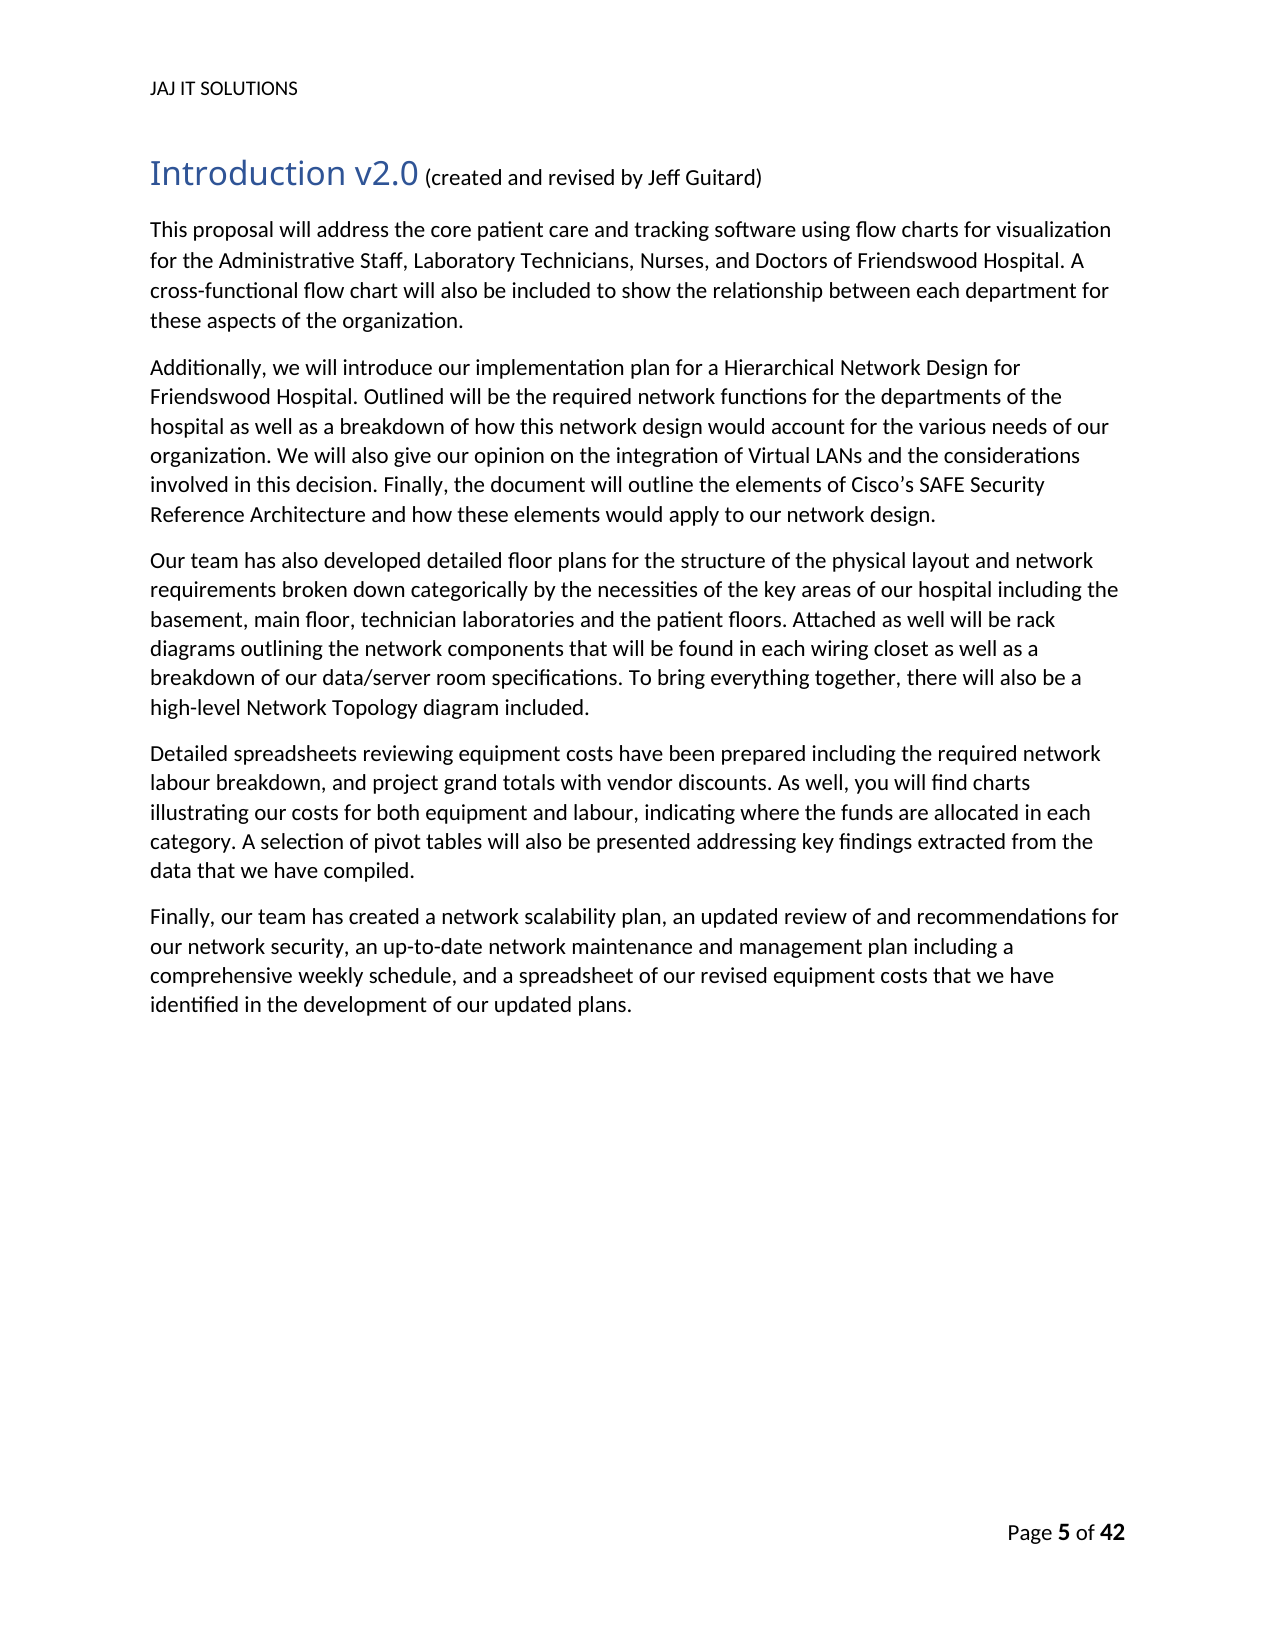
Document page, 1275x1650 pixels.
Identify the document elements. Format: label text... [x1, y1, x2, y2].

text Our team has also developed detailed floor plans for the structure of the physical layout and network requirements broken down categorically by the necessities of the key areas of our hospital including the basement, main floor, technician laboratories and the patient floors. Attached as well will be rack diagrams outlining the network components that will be found in each wiring closet as well as a breakdown of our data/server room specifications. To bring everything together, there will also be a high-level Network Topology diagram included. [150, 546, 1125, 721]
text Detailed spreadsheets reviewing equipment costs have been prepared including the required network labour breakdown, and project grand totals with vendor discounts. As well, you will find charts illustrating our costs for both equipment and labour, indicating where the funds are allocated in each category. A selection of pivot tables will also be presented addressing key findings extracted from the data that we have compiled. [150, 739, 1125, 884]
text Finally, our team has created a network scalability plan, an updated review of and recommendations for our network security, an up-to-date network maintenance and management plan including a comprehensive weekly schedule, and a spreadsheet of our revised equipment costs that we have identified in the development of our updated plans. [150, 902, 1125, 1019]
text Introduction v2.0 (created and revised by Jeff Guitard) [150, 150, 1125, 195]
text This proposal will address the core patient care and tracking software using flow charts for visualization for the Administrative Staff, Laboratory Technicians, Nurses, and Doctors of Friendswood Hospital. A cross-functional flow chart will also be included to show the relationship between each department for these aspects of the organization. [150, 216, 1125, 334]
text Additionally, we will introduce our implementation plan for a Hierarchical Network Design for Friendswood Hospital. Outlined will be the required network functions for the departments of the hospital as well as a breakdown of how this network design would account for the various needs of our organization. We will also give our opinion on the integration of Virtual LANs and the considerations involved in this decision. Finally, the document will outline the elements of Cisco’s SAFE Security Reference Architecture and how these elements would apply to our network design. [150, 353, 1125, 528]
